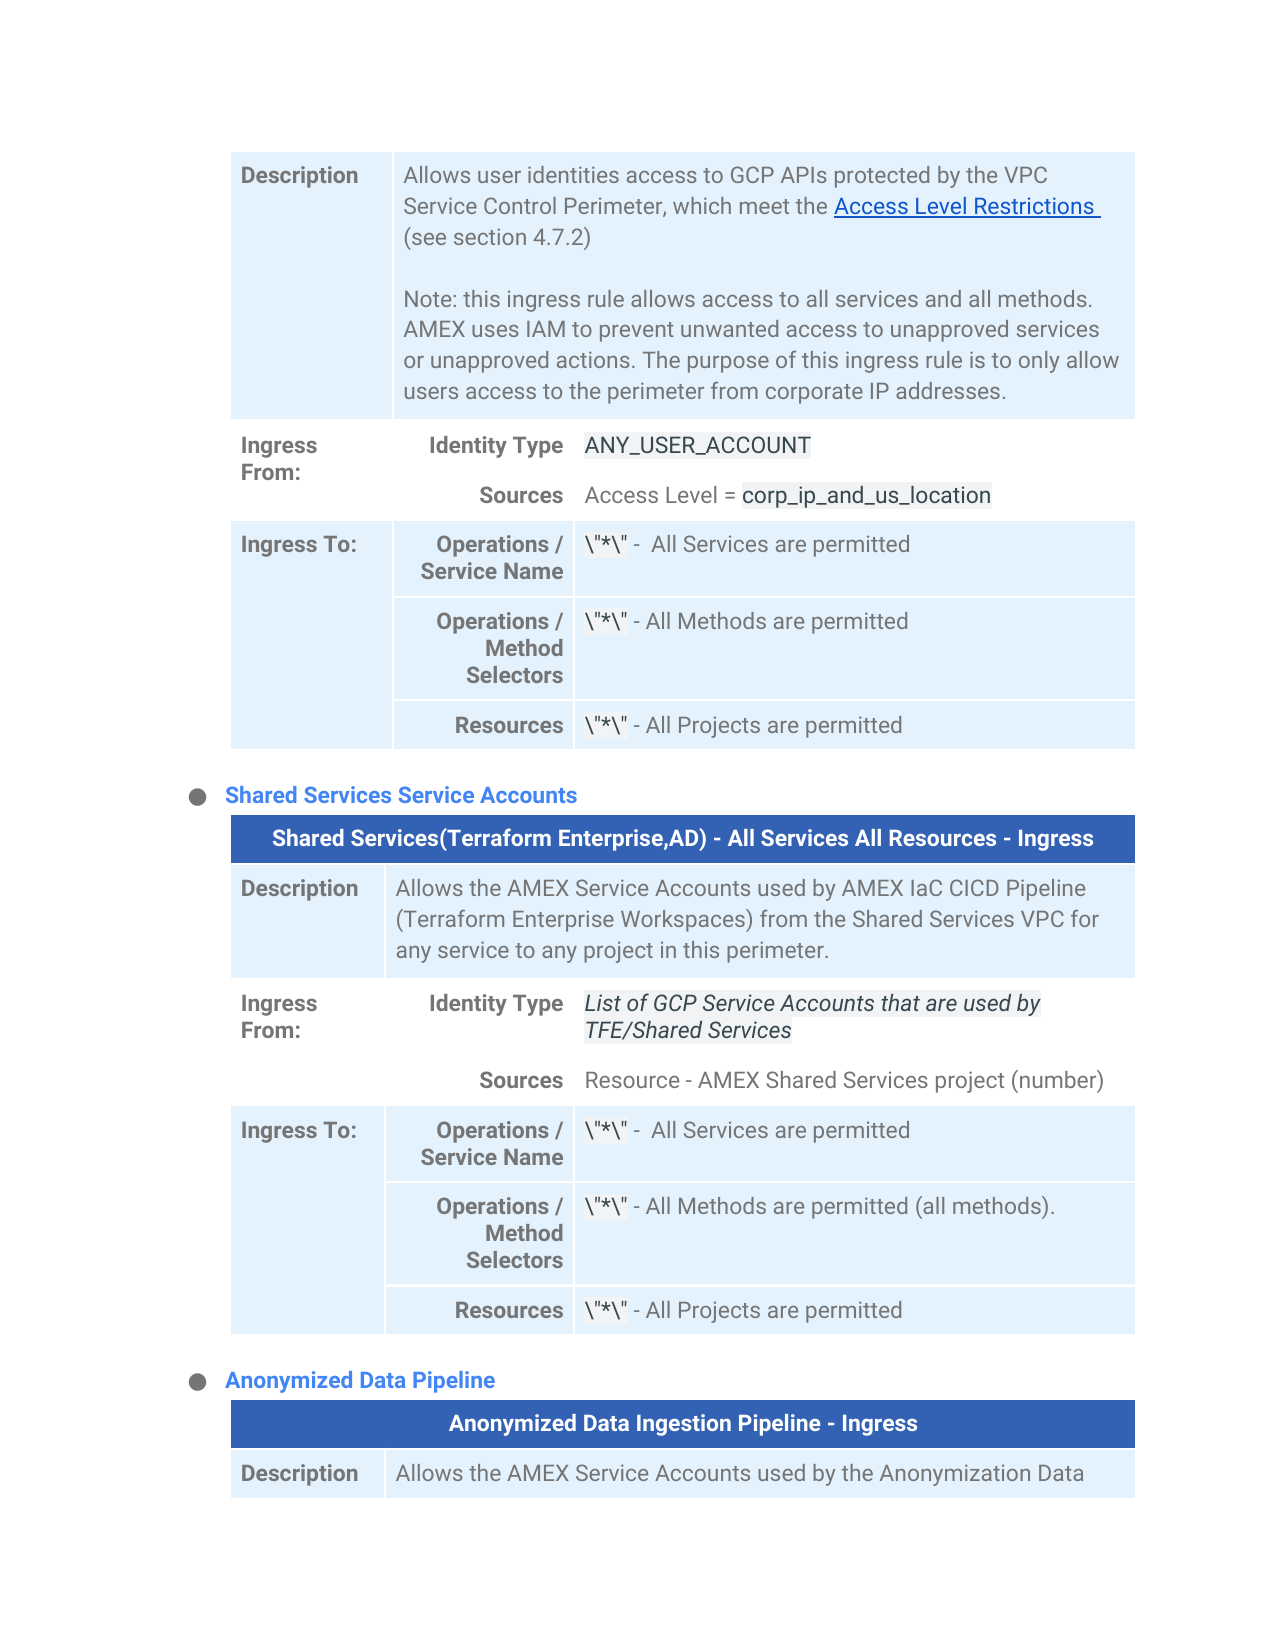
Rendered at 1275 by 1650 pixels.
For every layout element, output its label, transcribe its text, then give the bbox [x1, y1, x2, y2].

table_cell Identity Type [394, 422, 573, 469]
table_cell Operations / Method Selectors [386, 1183, 573, 1284]
table_cell Ingress To: [231, 521, 392, 749]
table_cell Resources [386, 1287, 573, 1334]
table_cell Identity Type [386, 980, 573, 1054]
table_cell Operations / Service Name [386, 1106, 573, 1181]
table_header Shared Services(Terraform Enterprise,AD) - All Services All Resources - Ingress [231, 815, 1135, 863]
table_cell Ingress From: [231, 980, 384, 1104]
table_cell List of GCP Service Accounts that are used by TFE/Shared Services [575, 980, 1135, 1054]
table_cell Ingress To: [231, 1106, 384, 1334]
table_cell \"*\" - All Services are permitted [575, 521, 1135, 596]
table_cell Allows the AMEX Service Accounts used by AMEX IaC CICD Pipeline (Terraform Enterprise Workspaces) from the Shared Services VPC for any service to any project in this perimeter. [386, 865, 1135, 978]
table_cell Access Level = corp_ip_and_us_location [575, 471, 1135, 519]
table_cell \"*\" - All Methods are permitted [575, 598, 1135, 699]
table_cell Description [231, 152, 392, 419]
table_cell \"*\" - All Methods are permitted (all methods). [575, 1183, 1135, 1284]
table_cell Resources [394, 701, 573, 749]
table_cell Description [231, 865, 384, 978]
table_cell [386, 1450, 1135, 1498]
table_cell \"*\" - All Services are permitted [575, 1106, 1135, 1181]
table_cell Operations / Service Name [394, 521, 573, 596]
table_cell \"*\" - All Projects are permitted [575, 1287, 1135, 1334]
table_cell ANY_USER_ACCOUNT [575, 422, 1135, 469]
table_cell Description [231, 1450, 384, 1498]
table_header Anonymized Data Ingestion Pipeline - Ingress [231, 1400, 1135, 1448]
list Anonymized Data Pipeline [187, 1367, 1125, 1394]
list Shared Services Service Accounts [187, 782, 1125, 809]
table_cell Resource - AMEX Shared Services project (number) [575, 1057, 1135, 1104]
table_cell Allows user identities access to GCP APIs protected by the VPC Service Control Perimeter, which meet the Access Level Restrictions (see section 4.7.2) Note: this ingress rule allows access to all services and all methods. AMEX uses IAM to prevent unwanted access to unapproved services or unapproved actions. The purpose of this ingress rule is to only allow users access to the perimeter from corporate IP addresses. [394, 152, 1135, 419]
table_cell Sources [386, 1057, 573, 1104]
table_cell Ingress From: [231, 422, 392, 519]
table_cell Sources [394, 471, 573, 519]
table_cell \"*\" - All Projects are permitted [575, 701, 1135, 749]
table_cell Operations / Method Selectors [394, 598, 573, 699]
